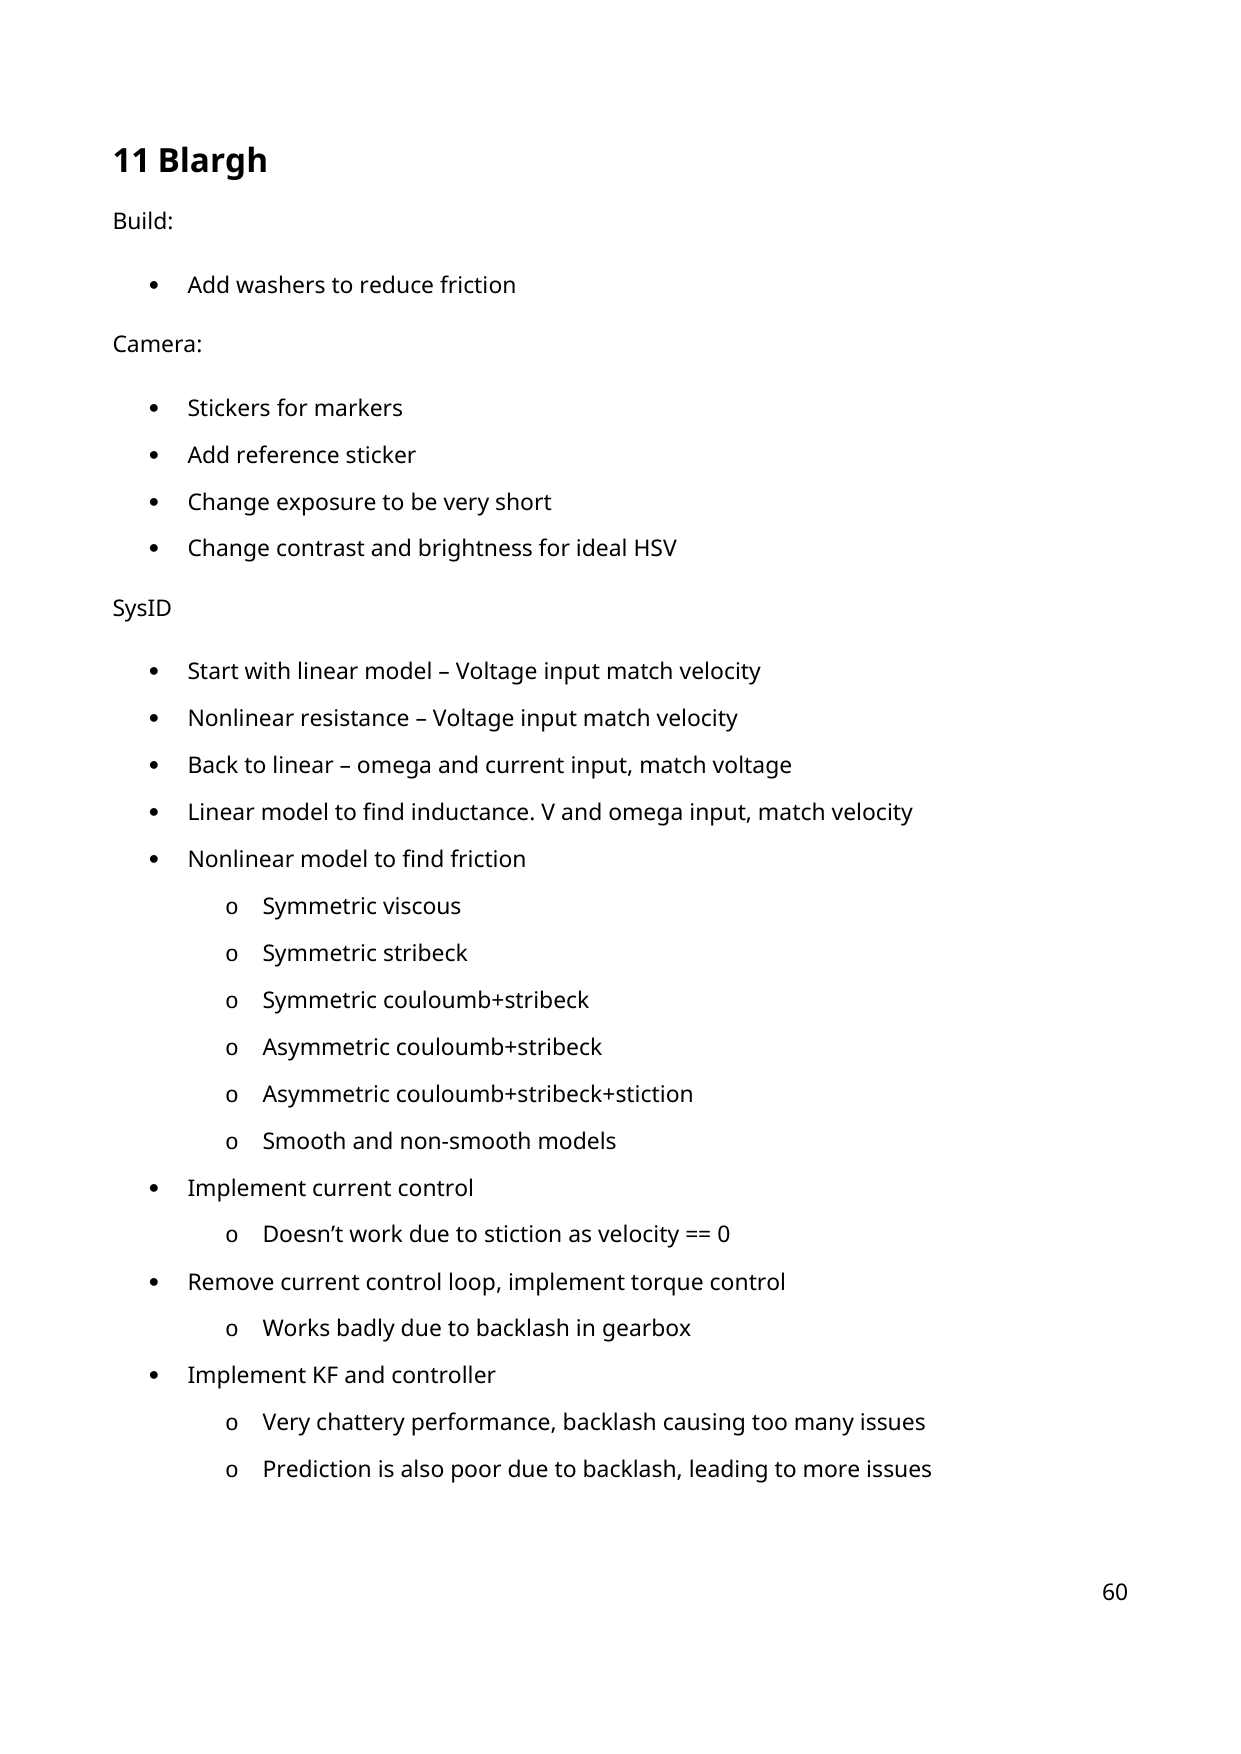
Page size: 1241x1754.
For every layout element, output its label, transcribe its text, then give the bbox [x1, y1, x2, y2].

list Add reference sticker [150, 439, 1128, 470]
list Change exposure to be very short [150, 486, 1128, 517]
list Asymmetric couloumb+stribeck+stiction [225, 1078, 1128, 1109]
list Implement KF and controller [150, 1359, 1128, 1391]
list Back to linear – omega and current input, match voltage [150, 749, 1128, 780]
list Nonlinear model to find friction [150, 843, 1128, 874]
list Nonlinear resistance – Voltage input match velocity [150, 702, 1128, 733]
list Doesn’t work due to stiction as velocity == 0 [225, 1218, 1128, 1250]
list Asymmetric couloumb+stribeck [225, 1031, 1128, 1062]
subtitle Blargh [112, 137, 1128, 183]
list Change contrast and brightness for ideal HSV [150, 532, 1128, 564]
list Stickers for markers [150, 392, 1128, 423]
list Implement current control [150, 1172, 1128, 1203]
text Build: [112, 205, 1128, 237]
list Linear model to find inductance. V and omega input, match velocity [150, 796, 1128, 827]
list Smooth and non-smooth models [225, 1124, 1128, 1156]
list Works badly due to backlash in gearbox [225, 1312, 1128, 1344]
list Symmetric stribeck [225, 937, 1128, 968]
list Symmetric couloumb+stribeck [225, 984, 1128, 1015]
list Prediction is also poor due to backlash, leading to more issues [225, 1453, 1128, 1484]
text SysID [112, 592, 1128, 623]
list Add washers to reduce friction [150, 269, 1128, 300]
list Very chattery performance, backlash causing too many issues [225, 1406, 1128, 1437]
list Symmetric viscous [225, 890, 1128, 921]
list Remove current control loop, implement torque control [150, 1265, 1128, 1297]
list Start with linear model – Voltage input match velocity [150, 655, 1128, 687]
text Camera: [112, 328, 1128, 359]
